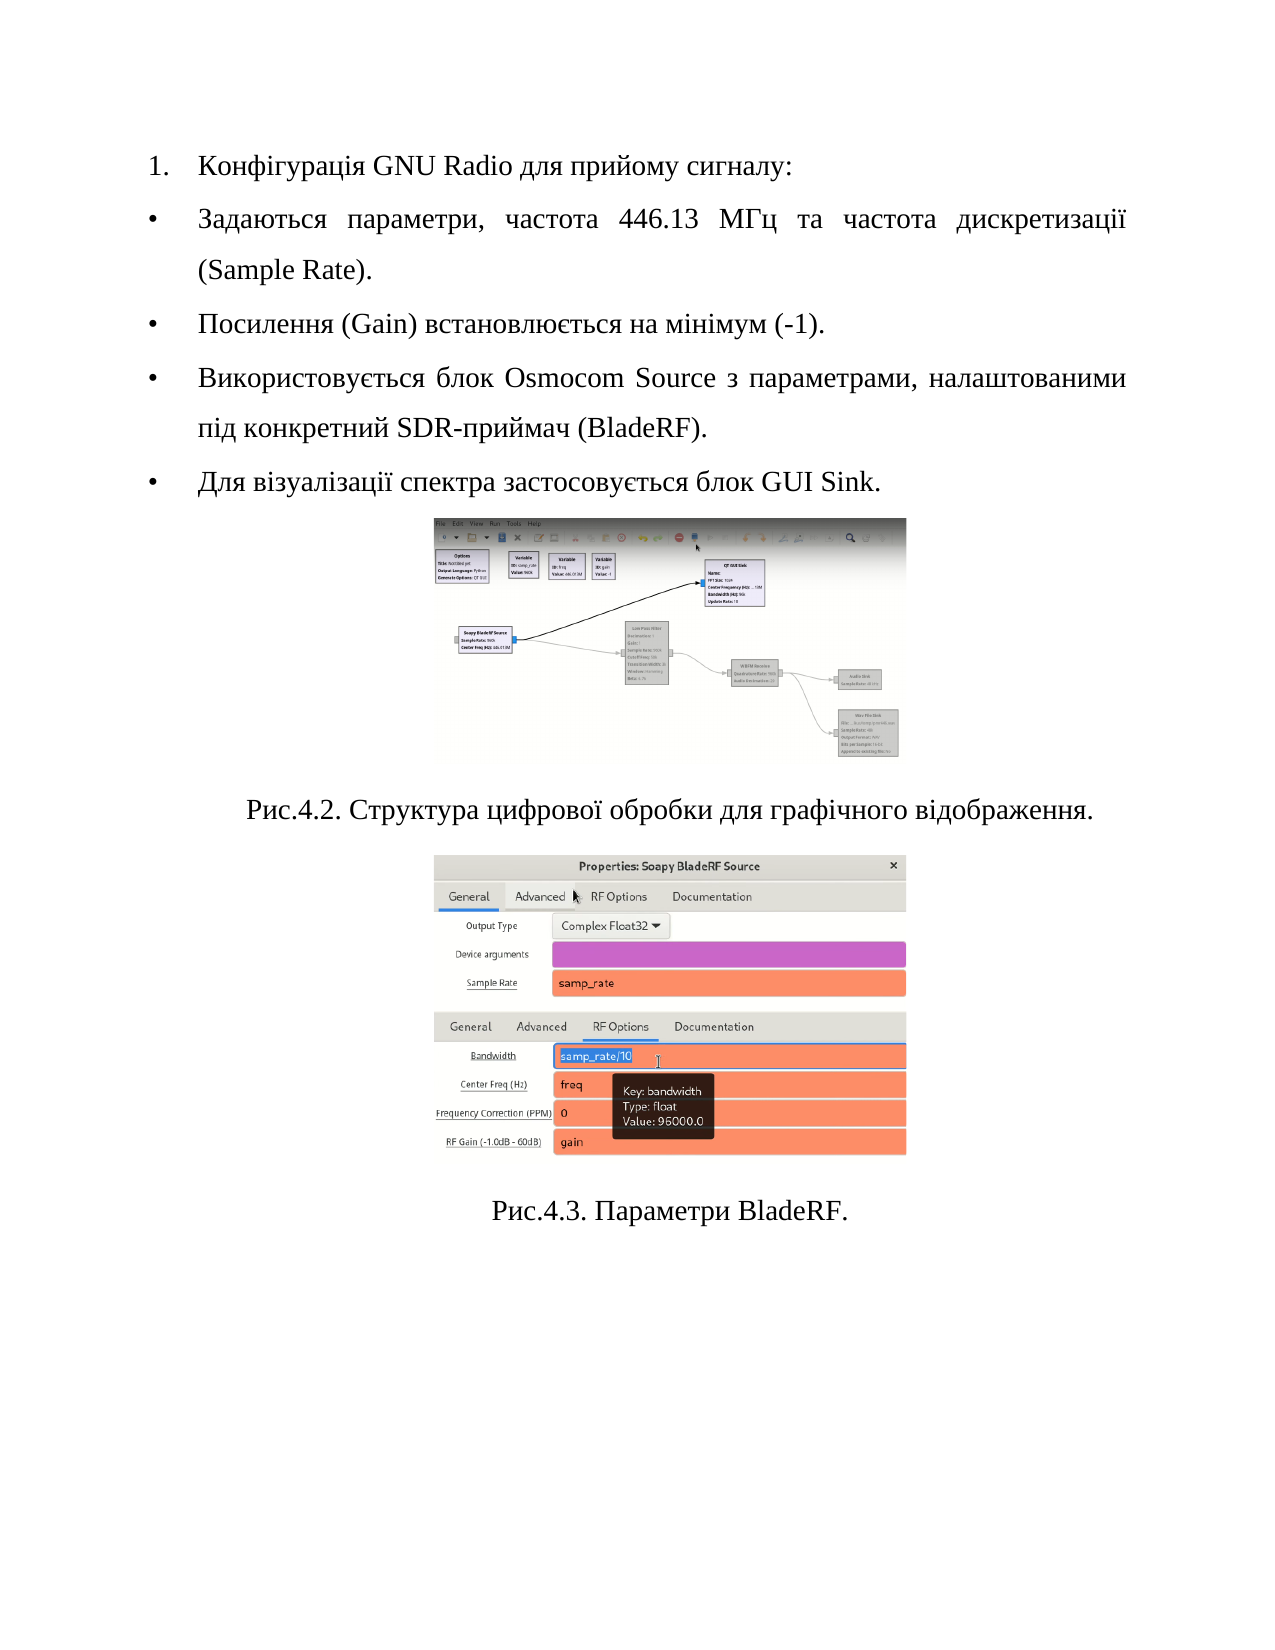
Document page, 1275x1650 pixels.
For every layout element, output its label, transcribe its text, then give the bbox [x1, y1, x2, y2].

list Посилення (Gain) встановлюється на мінімум (-1). [148, 306, 1127, 339]
list Задаються параметри, частота 446.13 МГц та частота дискретизації (Sample Rate). [148, 202, 1127, 286]
text Рис.4.2. Структура цифрової обробки для графічного відображення. [148, 792, 1127, 826]
picture [433, 518, 907, 764]
picture [433, 855, 907, 1164]
list Конфігурація GNU Radio для прийому сигналу: [148, 148, 1127, 181]
list Для візуалізації спектра застосовується блок GUI Sink. [148, 464, 1127, 498]
text Рис.4.3. Параметри BladeRF. [148, 1193, 1127, 1227]
list Використовується блок Osmocom Source з параметрами, налаштованими під конкретний SDR-приймач (BladeRF). [148, 360, 1127, 444]
